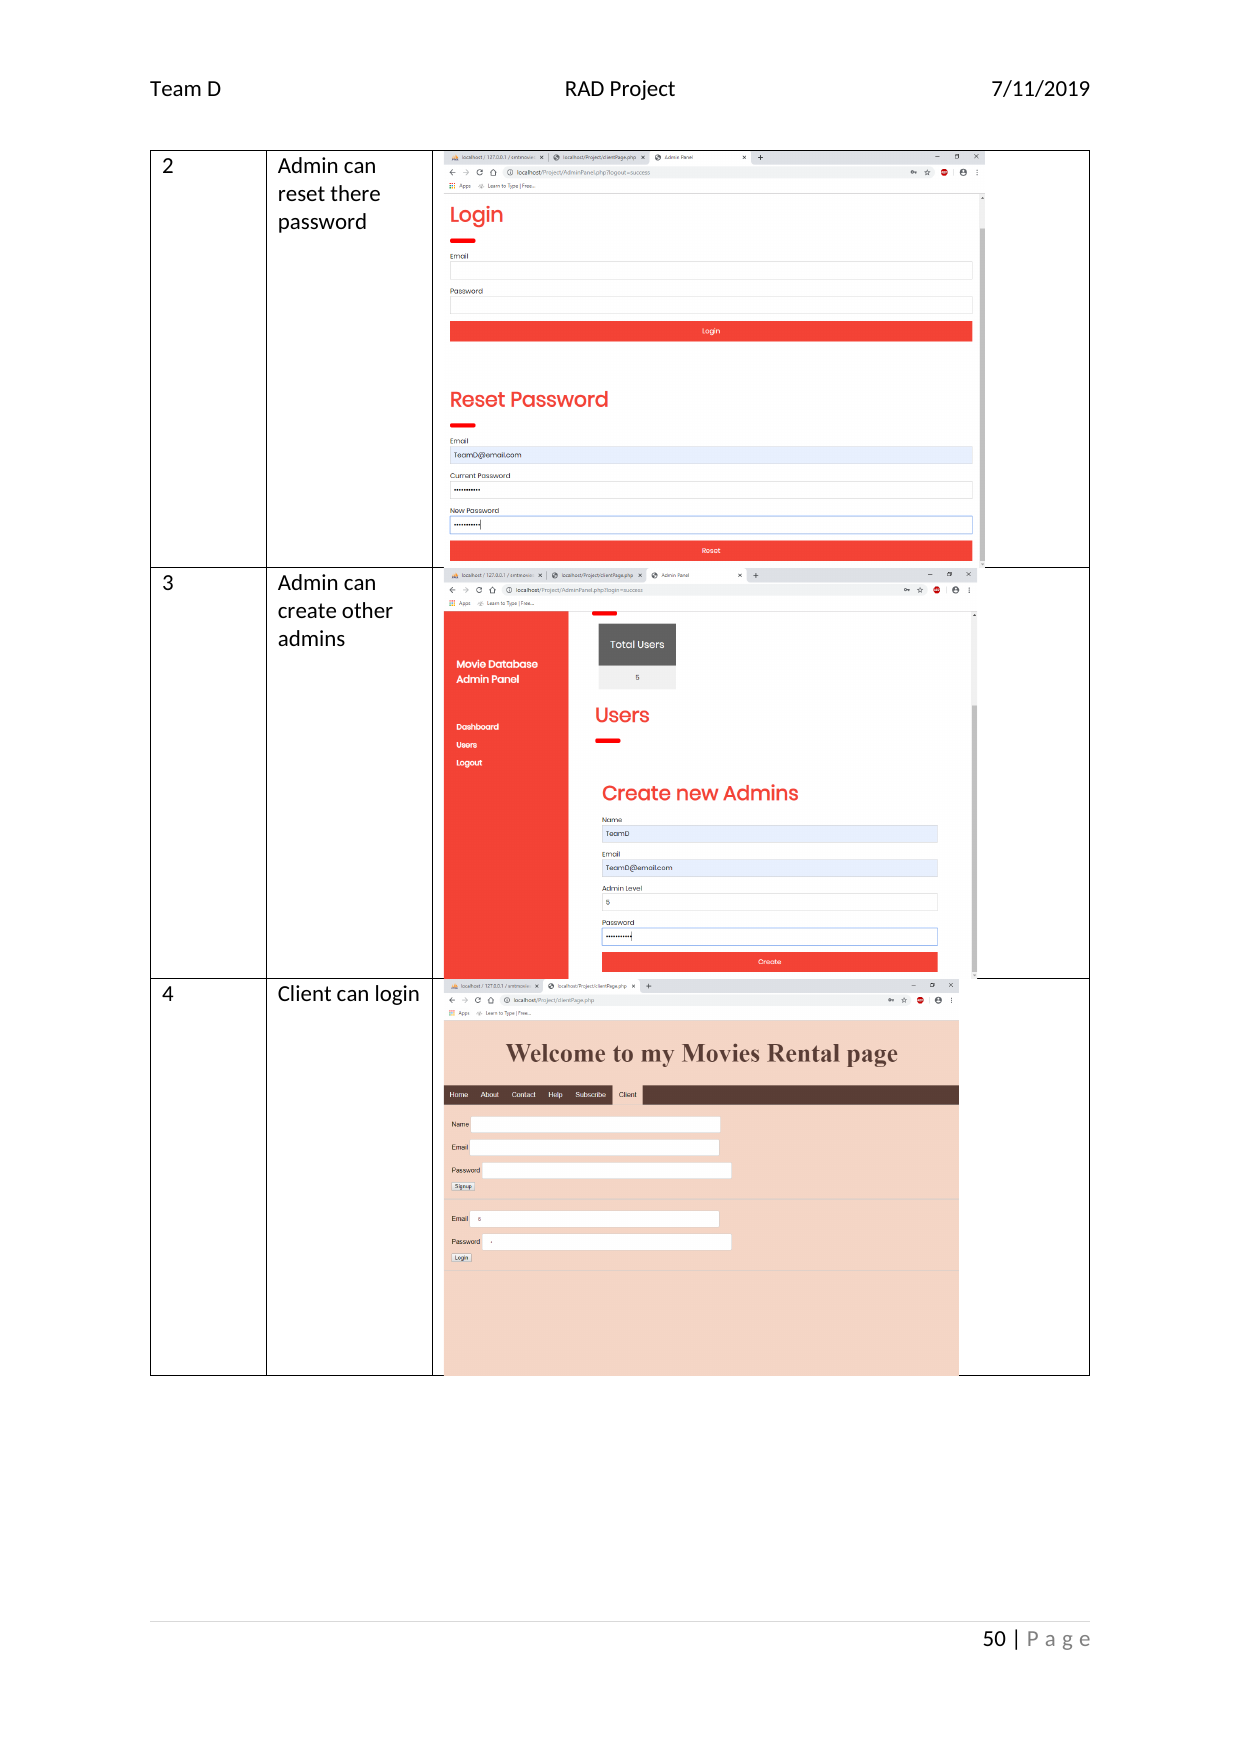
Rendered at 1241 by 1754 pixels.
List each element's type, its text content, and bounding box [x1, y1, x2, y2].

table_cell [433, 979, 443, 1375]
table_cell 3 [151, 568, 266, 978]
table_cell Client can login [267, 979, 432, 1375]
table_cell [959, 979, 1089, 1375]
table_cell [433, 568, 443, 978]
table_cell 4 [151, 979, 266, 1375]
table_cell [985, 151, 1089, 567]
table_cell [433, 151, 443, 567]
table_cell 2 [151, 151, 266, 567]
table_cell Admin can create other admins [267, 568, 432, 978]
picture [443, 151, 985, 1376]
table_cell Admin can reset there password [267, 151, 432, 567]
table_cell [978, 568, 1089, 978]
